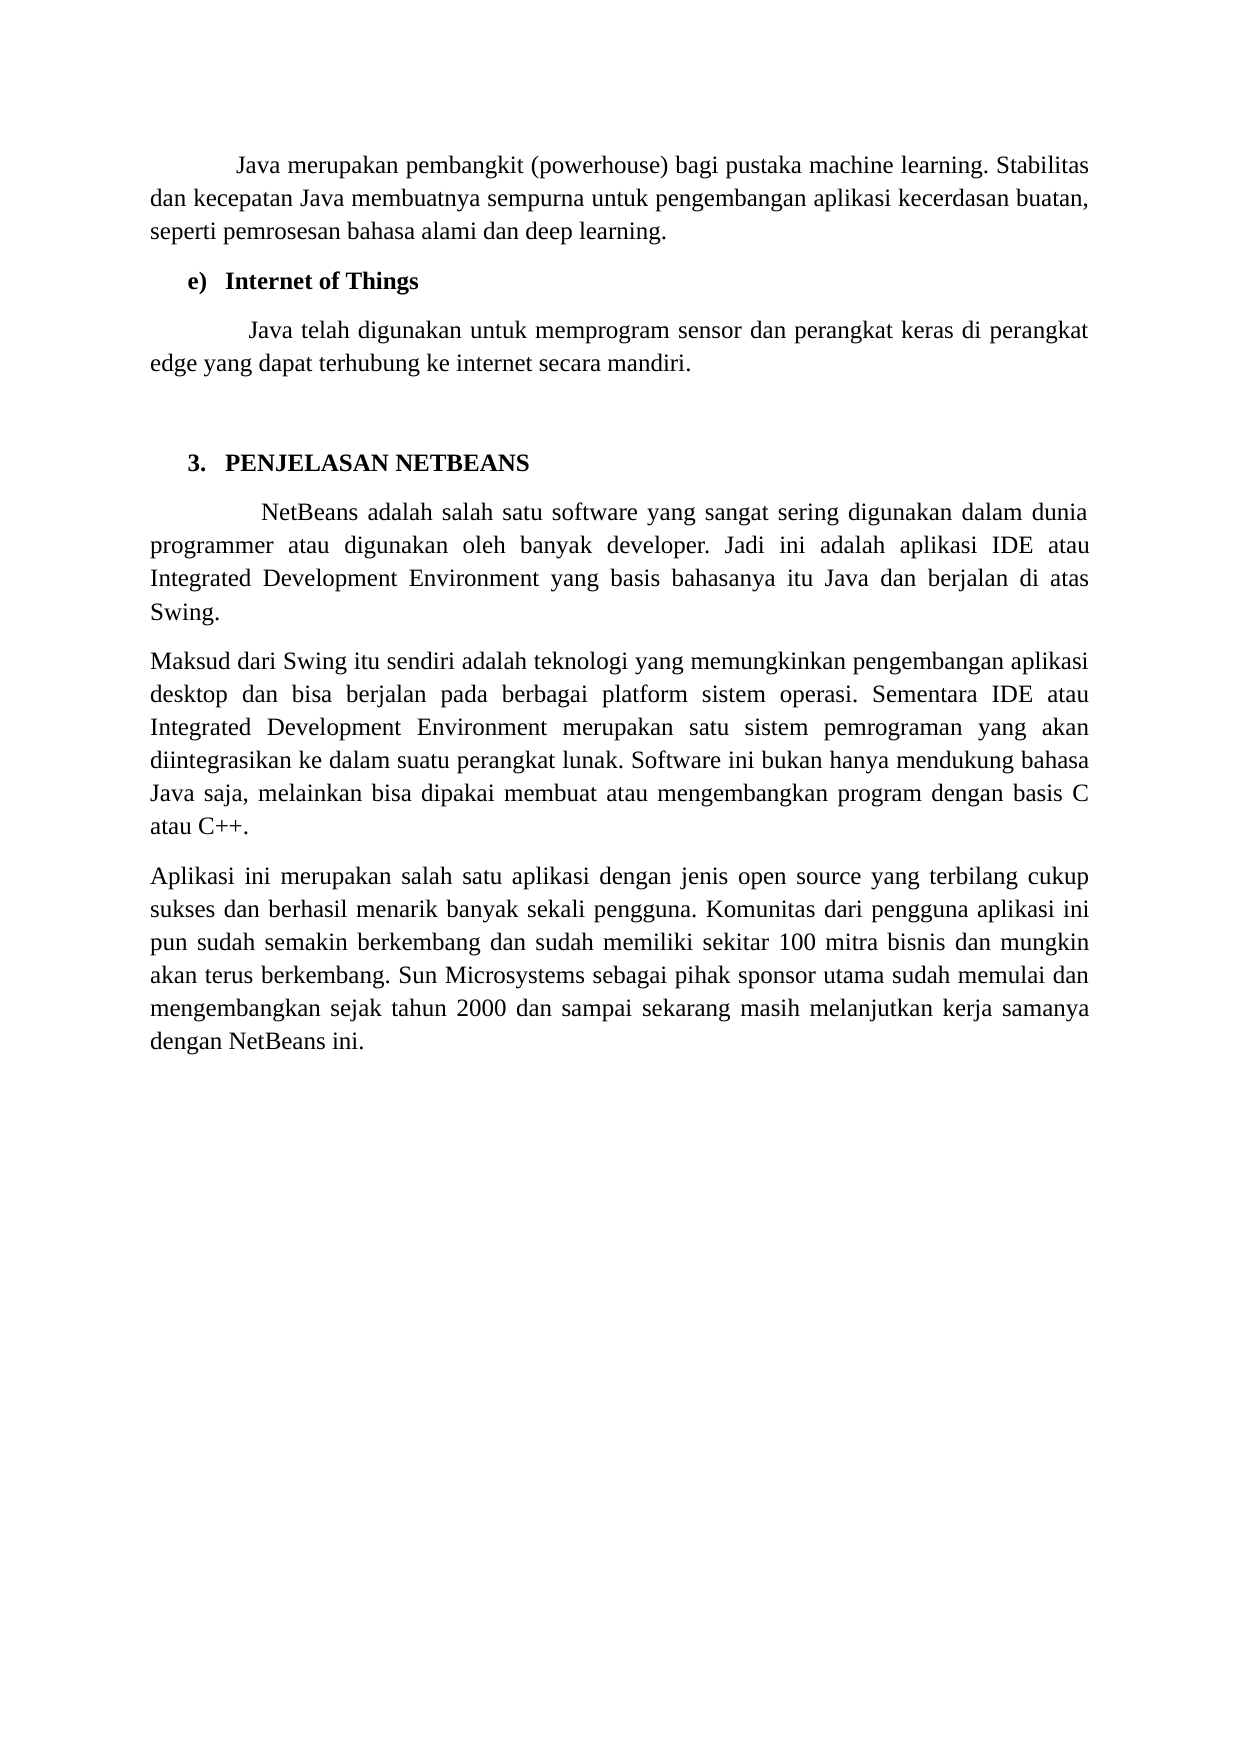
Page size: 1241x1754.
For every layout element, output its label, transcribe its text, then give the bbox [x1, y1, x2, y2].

list PENJELASAN NETBEANS [187, 448, 1090, 477]
text Java merupakan pembangkit (powerhouse) bagi pustaka machine learning. Stabilitas dan kecepatan Java membuatnya sempurna untuk pengembangan aplikasi kecerdasan buatan, seperti pemrosesan bahasa alami dan deep learning. [150, 150, 1090, 245]
text Java telah digunakan untuk memprogram sensor dan perangkat keras di perangkat edge yang dapat terhubung ke internet secara mandiri. [150, 315, 1090, 377]
text Maksud dari Swing itu sendiri adalah teknologi yang memungkinkan pengembangan aplikasi desktop dan bisa berjalan pada berbagai platform sistem operasi. Sementara IDE atau Integrated Development Environment merupakan satu sistem pemrograman yang akan diintegrasikan ke dalam suatu perangkat lunak. Software ini bukan hanya mendukung bahasa Java saja, melainkan bisa dipakai membuat atau mengembangkan program dengan basis C atau C++. [150, 646, 1090, 840]
text Aplikasi ini merupakan salah satu aplikasi dengan jenis open source yang terbilang cukup sukses dan berhasil menarik banyak sekali pengguna. Komunitas dari pengguna aplikasi ini pun sudah semakin berkembang dan sudah memiliki sekitar 100 mitra bisnis dan mungkin akan terus berkembang. Sun Microsystems sebagai pihak sponsor utama sudah memulai dan mengembangkan sejak tahun 2000 dan sampai sekarang masih melanjutkan kerja samanya dengan NetBeans ini. [150, 861, 1090, 1055]
list Internet of Things [187, 266, 1090, 294]
text NetBeans adalah salah satu software yang sangat sering digunakan dalam dunia programmer atau digunakan oleh banyak developer. Jadi ini adalah aplikasi IDE atau Integrated Development Environment yang basis bahasanya itu Java dan berjalan di atas Swing. [150, 497, 1090, 625]
